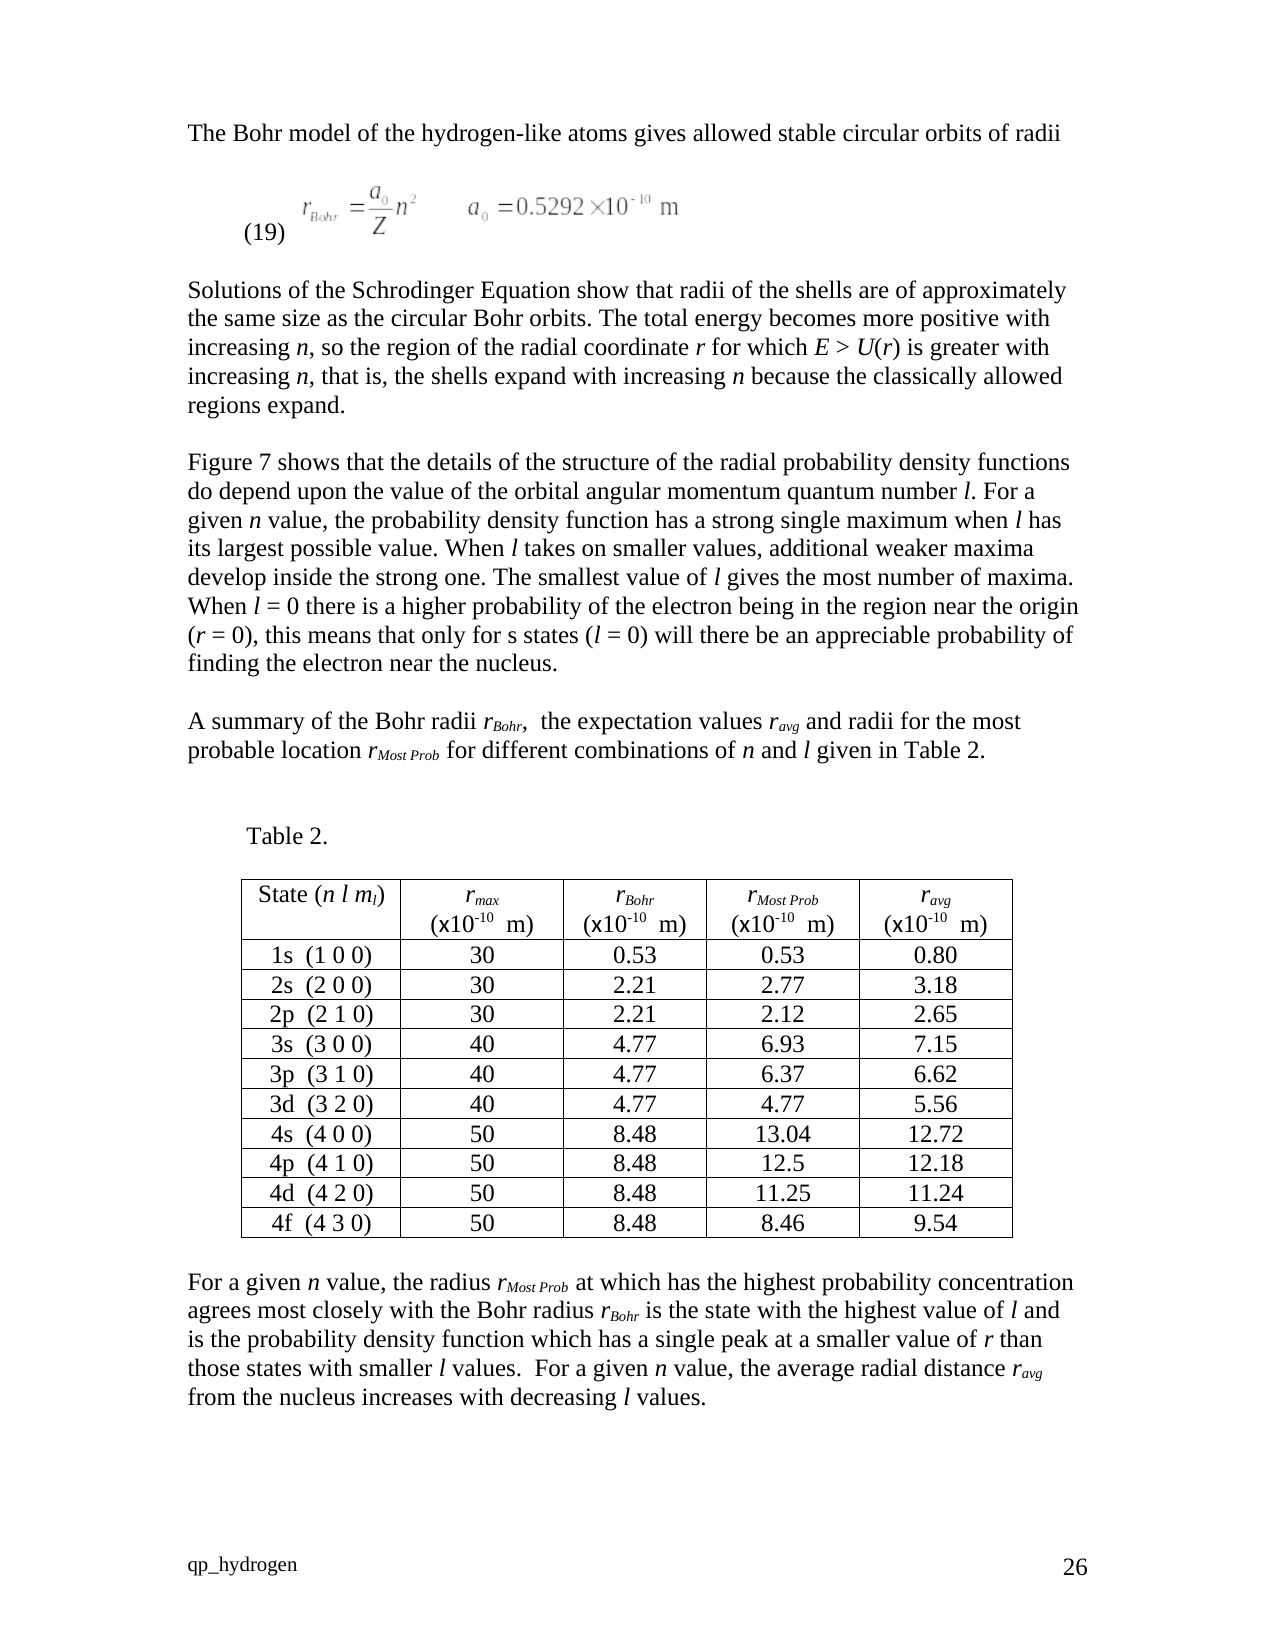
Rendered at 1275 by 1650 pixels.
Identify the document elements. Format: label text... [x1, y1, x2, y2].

table_cell 0.53 [707, 940, 859, 969]
table_cell 2s (2 0 0) [242, 970, 400, 998]
table_cell 30 [401, 940, 563, 969]
table_cell 8.48 [564, 1119, 706, 1147]
table_cell 8.46 [707, 1208, 859, 1237]
table_cell 50 [401, 1178, 563, 1207]
table_cell 50 [401, 1208, 563, 1237]
table_cell 8.48 [564, 1149, 706, 1177]
table_cell 5.56 [860, 1089, 1012, 1118]
table_cell 8.48 [564, 1208, 706, 1237]
text A summary of the Bohr radii rBohr, the expectation values ravg and radii for the most probable location rMost Prob for different combinations of n and l given in Table 2. [187, 706, 1088, 763]
table_cell 6.37 [707, 1059, 859, 1088]
table_cell 3p (3 1 0) [242, 1059, 400, 1088]
text (19) [187, 176, 1088, 246]
table_cell 6.62 [860, 1059, 1012, 1088]
text Table 2. [246, 821, 1014, 850]
table_cell 40 [401, 1029, 563, 1058]
table_cell 4d (4 2 0) [242, 1178, 400, 1207]
table_cell 2.21 [564, 1000, 706, 1028]
table_cell 11.25 [707, 1178, 859, 1207]
table_cell 4.77 [707, 1089, 859, 1118]
table_cell 13.04 [707, 1119, 859, 1147]
table_cell 50 [401, 1119, 563, 1147]
table_cell 2p (2 1 0) [242, 1000, 400, 1028]
table_cell 11.24 [860, 1178, 1012, 1207]
table_cell 30 [401, 970, 563, 998]
table_cell 4p (4 1 0) [242, 1149, 400, 1177]
table_cell 2.21 [564, 970, 706, 998]
table_cell 1s (1 0 0) [242, 940, 400, 969]
table_cell 3s (3 0 0) [242, 1029, 400, 1058]
table_header State (n l ml) [242, 880, 400, 939]
table_cell 12.18 [860, 1149, 1012, 1177]
table_cell 2.77 [707, 970, 859, 998]
text For a given n value, the radius rMost Prob at which has the highest probability concentration agrees most closely with the Bohr radius rBohr is the state with the highest value of l and is the probability density function which has a single peak at a smaller value of r than those states with smaller l values. For a given n value, the average radial distance ravg from the nucleus increases with decreasing l values. [187, 1267, 1088, 1410]
table_cell 4f (4 3 0) [242, 1208, 400, 1237]
table_cell 12.72 [860, 1119, 1012, 1147]
table_cell 4s (4 0 0) [242, 1119, 400, 1147]
text The Bohr model of the hydrogen-like atoms gives allowed stable circular orbits of radii [187, 118, 1088, 147]
table_cell 30 [401, 1000, 563, 1028]
table_cell 6.93 [707, 1029, 859, 1058]
text Solutions of the Schrodinger Equation show that radii of the shells are of approximately the same size as the circular Bohr orbits. The total energy becomes more positive with increasing n, so the region of the radial coordinate r for which E > U(r) is greater with increasing n, that is, the shells expand with increasing n because the classically allowed regions expand. [187, 275, 1088, 418]
table_header rmax (x10-10 m) [401, 880, 563, 939]
table_cell 2.65 [860, 1000, 1012, 1028]
table_header ravg (x10-10 m) [860, 880, 1012, 939]
table_cell 12.5 [707, 1149, 859, 1177]
table_cell 0.80 [860, 940, 1012, 969]
table_cell 4.77 [564, 1029, 706, 1058]
table_cell 0.53 [564, 940, 706, 969]
table_cell 4.77 [564, 1089, 706, 1118]
table_cell 50 [401, 1149, 563, 1177]
table_header rBohr (x10-10 m) [564, 880, 706, 939]
text Figure 7 shows that the details of the structure of the radial probability density functions do depend upon the value of the orbital angular momentum quantum number l. For a given n value, the probability density function has a strong single maximum when l has its largest possible value. When l takes on smaller values, additional weaker maxima develop inside the strong one. The smallest value of l gives the most number of maxima. When l = 0 there is a higher probability of the electron being in the region near the origin (r = 0), this means that only for s states (l = 0) will there be an appreciable probability of finding the electron near the nucleus. [187, 447, 1088, 677]
table_cell 9.54 [860, 1208, 1012, 1237]
table_cell 40 [401, 1059, 563, 1088]
table_cell 2.12 [707, 1000, 859, 1028]
table_cell 4.77 [564, 1059, 706, 1088]
table_cell 8.48 [564, 1178, 706, 1207]
table_cell 7.15 [860, 1029, 1012, 1058]
table_cell 3.18 [860, 970, 1012, 998]
table_cell 40 [401, 1089, 563, 1118]
table_header rMost Prob (x10-10 m) [707, 880, 859, 939]
table_cell 3d (3 2 0) [242, 1089, 400, 1118]
